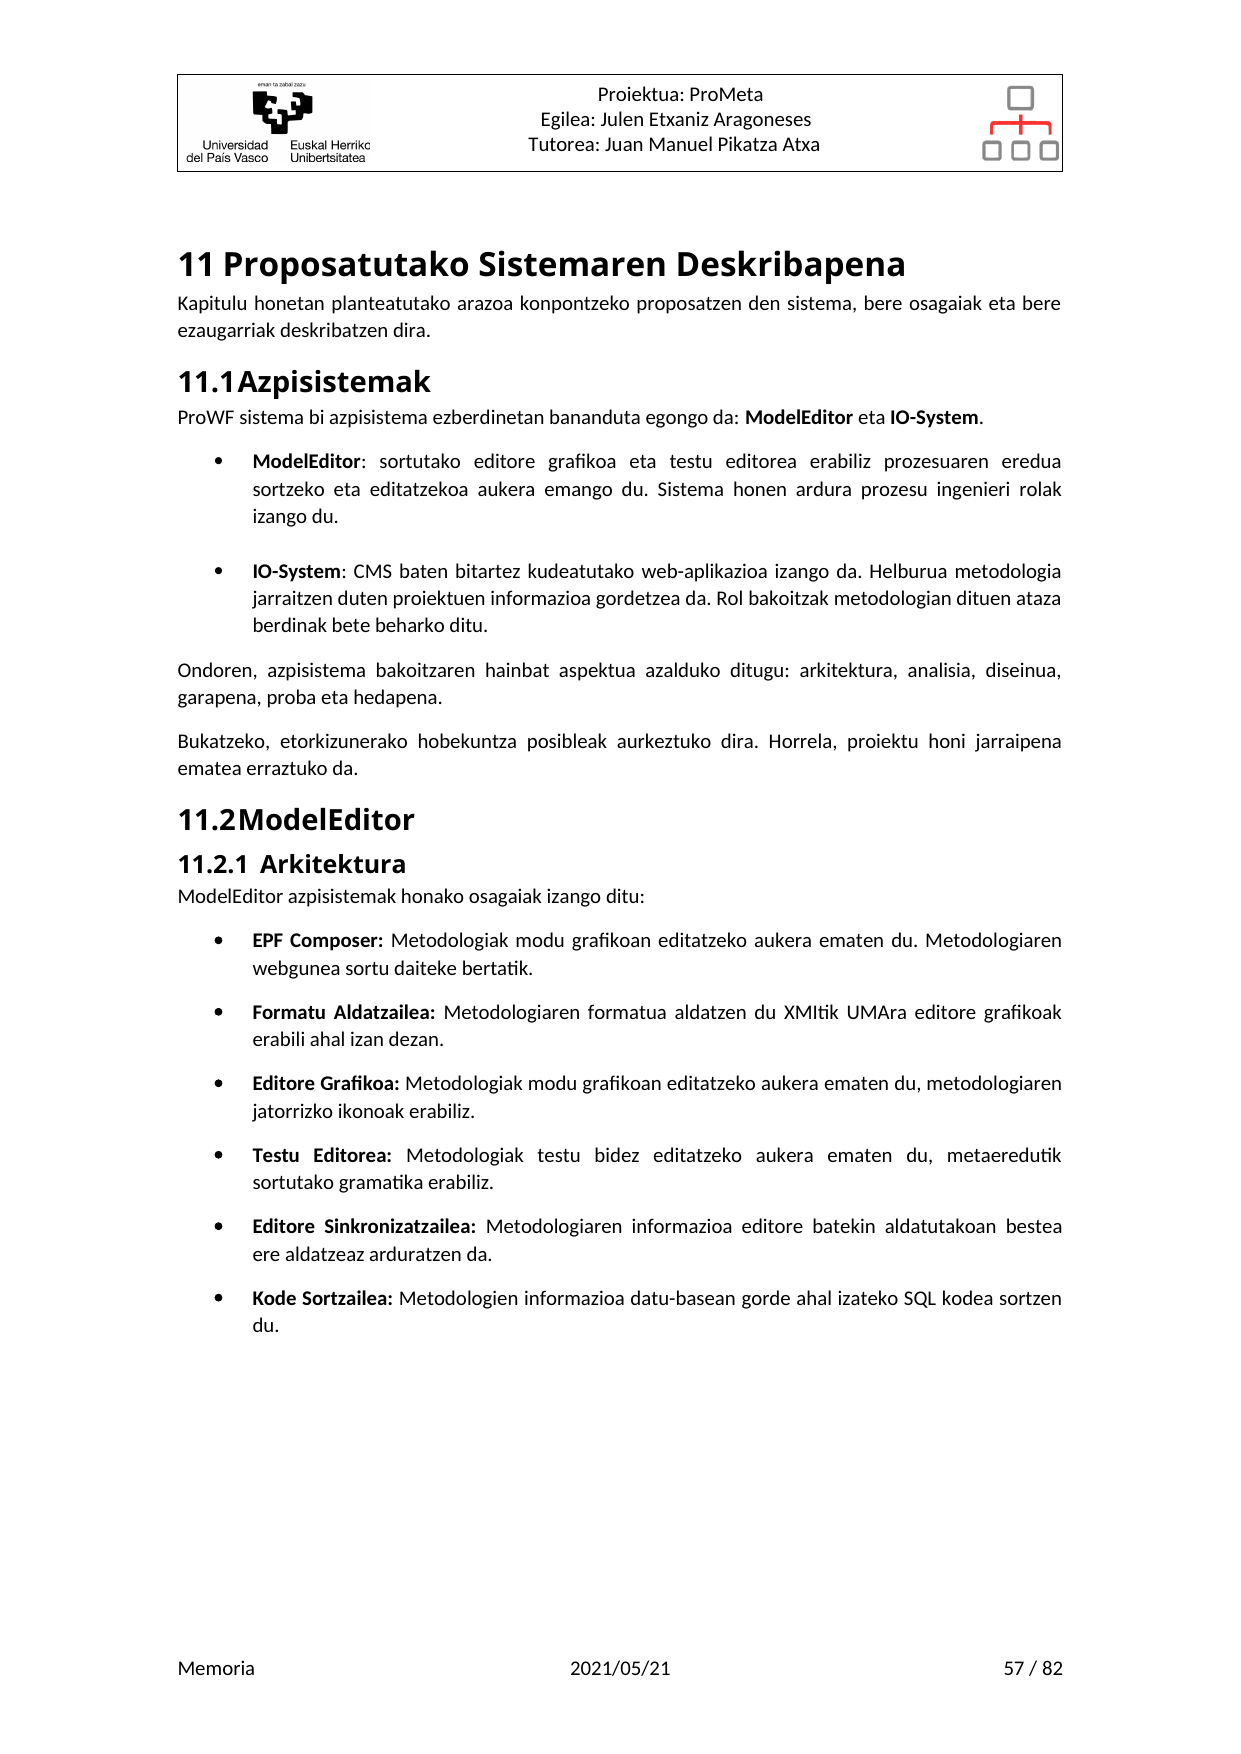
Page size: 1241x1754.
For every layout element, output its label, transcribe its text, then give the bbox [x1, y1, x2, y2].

picture [182, 80, 370, 162]
subtitle ModelEditor [177, 800, 1063, 839]
subtitle Arkitektura [177, 847, 1063, 881]
text Ondoren, azpisistema bakoitzaren hainbat aspektua azalduko ditugu: arkitektura, analisia, diseinua, garapena, proba eta hedapena. [177, 657, 1063, 709]
picture [978, 80, 1060, 162]
text ProWF sistema bi azpisistema ezberdinetan bananduta egongo da: ModelEditor eta IO-System. [177, 404, 1063, 430]
list Formatu Aldatzailea: Metodologiaren formatua aldatzen du XMItik UMAra editore grafikoak erabili ahal izan dezan. [215, 999, 1063, 1052]
subtitle Azpisistemak [177, 361, 1063, 401]
text Kapitulu honetan planteatutako arazoa konpontzeko proposatzen den sistema, bere osagaiak eta bere ezaugarriak deskribatzen dira. [177, 290, 1063, 343]
subtitle Proposatutako Sistemaren Deskribapena [177, 241, 1063, 286]
list Editore Grafikoa: Metodologiak modu grafikoan editatzeko aukera ematen du, metodologiaren jatorrizko ikonoak erabiliz. [215, 1070, 1063, 1123]
text Bukatzeko, etorkizunerako hobekuntza posibleak aurkeztuko dira. Horrela, proiektu honi jarraipena ematea erraztuko da. [177, 728, 1063, 781]
text ModelEditor azpisistemak honako osagaiak izango ditu: [177, 883, 1063, 909]
list Testu Editorea: Metodologiak testu bidez editatzeko aukera ematen du, metaeredutik sortutako gramatika erabiliz. [215, 1142, 1063, 1195]
list ModelEditor: sortutako editore grafikoa eta testu editorea erabiliz prozesuaren eredua sortzeko eta editatzekoa aukera emango du. Sistema honen ardura prozesu ingenieri rolak izango du. [215, 448, 1063, 528]
list IO-System: CMS baten bitartez kudeatutako web-aplikazioa izango da. Helburua metodologia jarraitzen duten proiektuen informazioa gordetzea da. Rol bakoitzak metodologian dituen ataza berdinak bete beharko ditu. [215, 558, 1063, 638]
list Kode Sortzailea: Metodologien informazioa datu-basean gorde ahal izateko SQL kodea sortzen du. [215, 1285, 1063, 1338]
list Editore Sinkronizatzailea: Metodologiaren informazioa editore batekin aldatutakoan bestea ere aldatzeaz arduratzen da. [215, 1213, 1063, 1266]
list EPF Composer: Metodologiak modu grafikoan editatzeko aukera ematen du. Metodologiaren webgunea sortu daiteke bertatik. [215, 927, 1063, 980]
